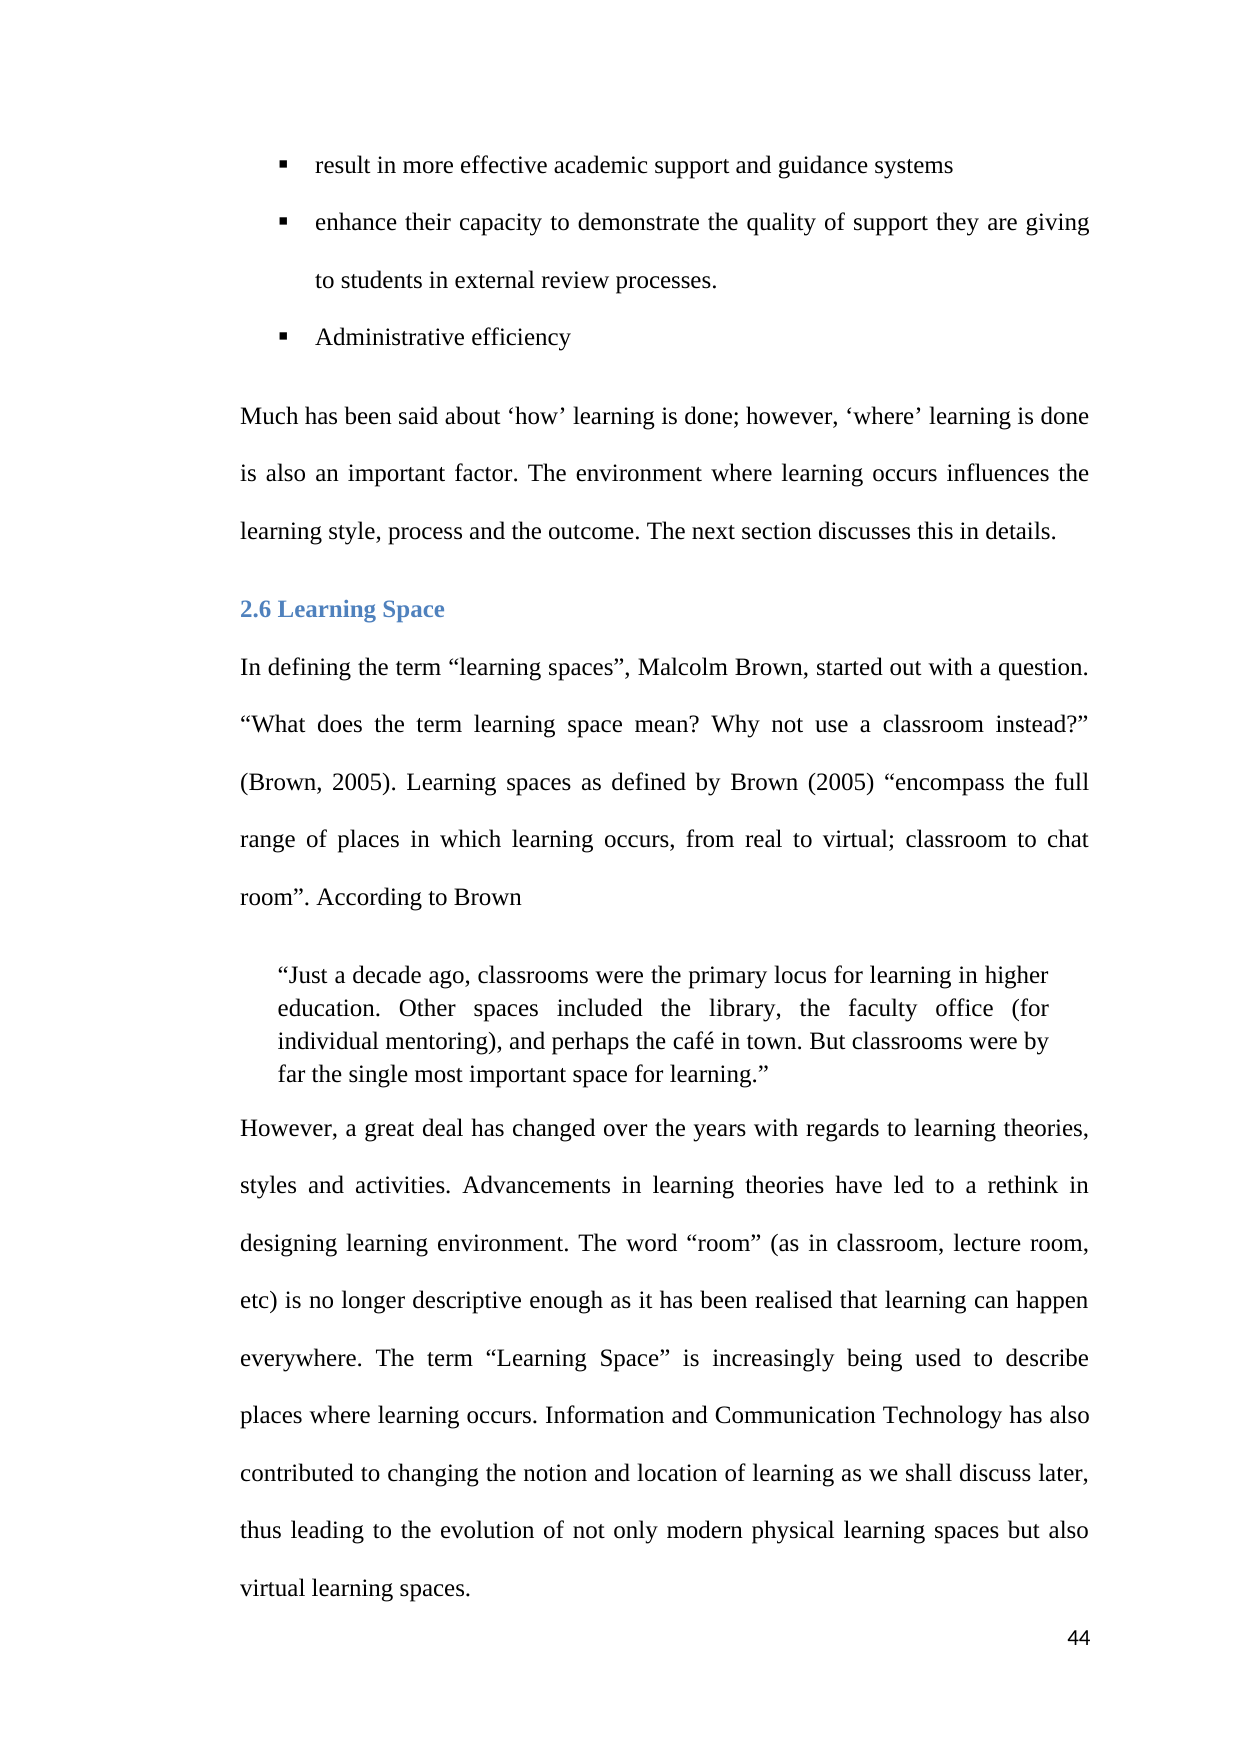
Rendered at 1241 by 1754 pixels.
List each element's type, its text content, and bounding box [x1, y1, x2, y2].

text “Just a decade ago, classrooms were the primary locus for learning in higher education. Other spaces included the library, the faculty office (for individual mentoring), and perhaps the café in town. But classrooms were by far the single most important space for learning.” [277, 960, 1050, 1088]
subtitle 2.6 Learning Space [240, 594, 1090, 623]
list Administrative efficiency [277, 322, 1090, 351]
text Much has been said about ‘how’ learning is done; however, ‘where’ learning is done is also an important factor. The environment where learning occurs influences the learning style, process and the outcome. The next section discusses this in details. [240, 401, 1090, 544]
text In defining the term “learning spaces”, Malcolm Brown, started out with a question. “What does the term learning space mean? Why not use a classroom instead?” (Brown, 2005). Learning spaces as defined by Brown (2005) “encompass the full range of places in which learning occurs, from real to virtual; classroom to chat room”. According to Brown [240, 652, 1090, 910]
text However, a great deal has changed over the years with regards to learning theories, styles and activities. Advancements in learning theories have led to a rethink in designing learning environment. The word “room” (as in classroom, lecture room, etc) is no longer descriptive enough as it has been realised that learning can happen everywhere. The term “Learning Space” is increasingly being used to describe places where learning occurs. Information and Communication Technology has also contributed to changing the notion and location of learning as we shall discuss later, thus leading to the evolution of not only modern physical learning spaces but also virtual learning spaces. [240, 1113, 1090, 1602]
list enhance their capacity to demonstrate the quality of support they are giving to students in external review processes. [277, 207, 1090, 294]
list result in more effective academic support and guidance systems [277, 150, 1090, 179]
